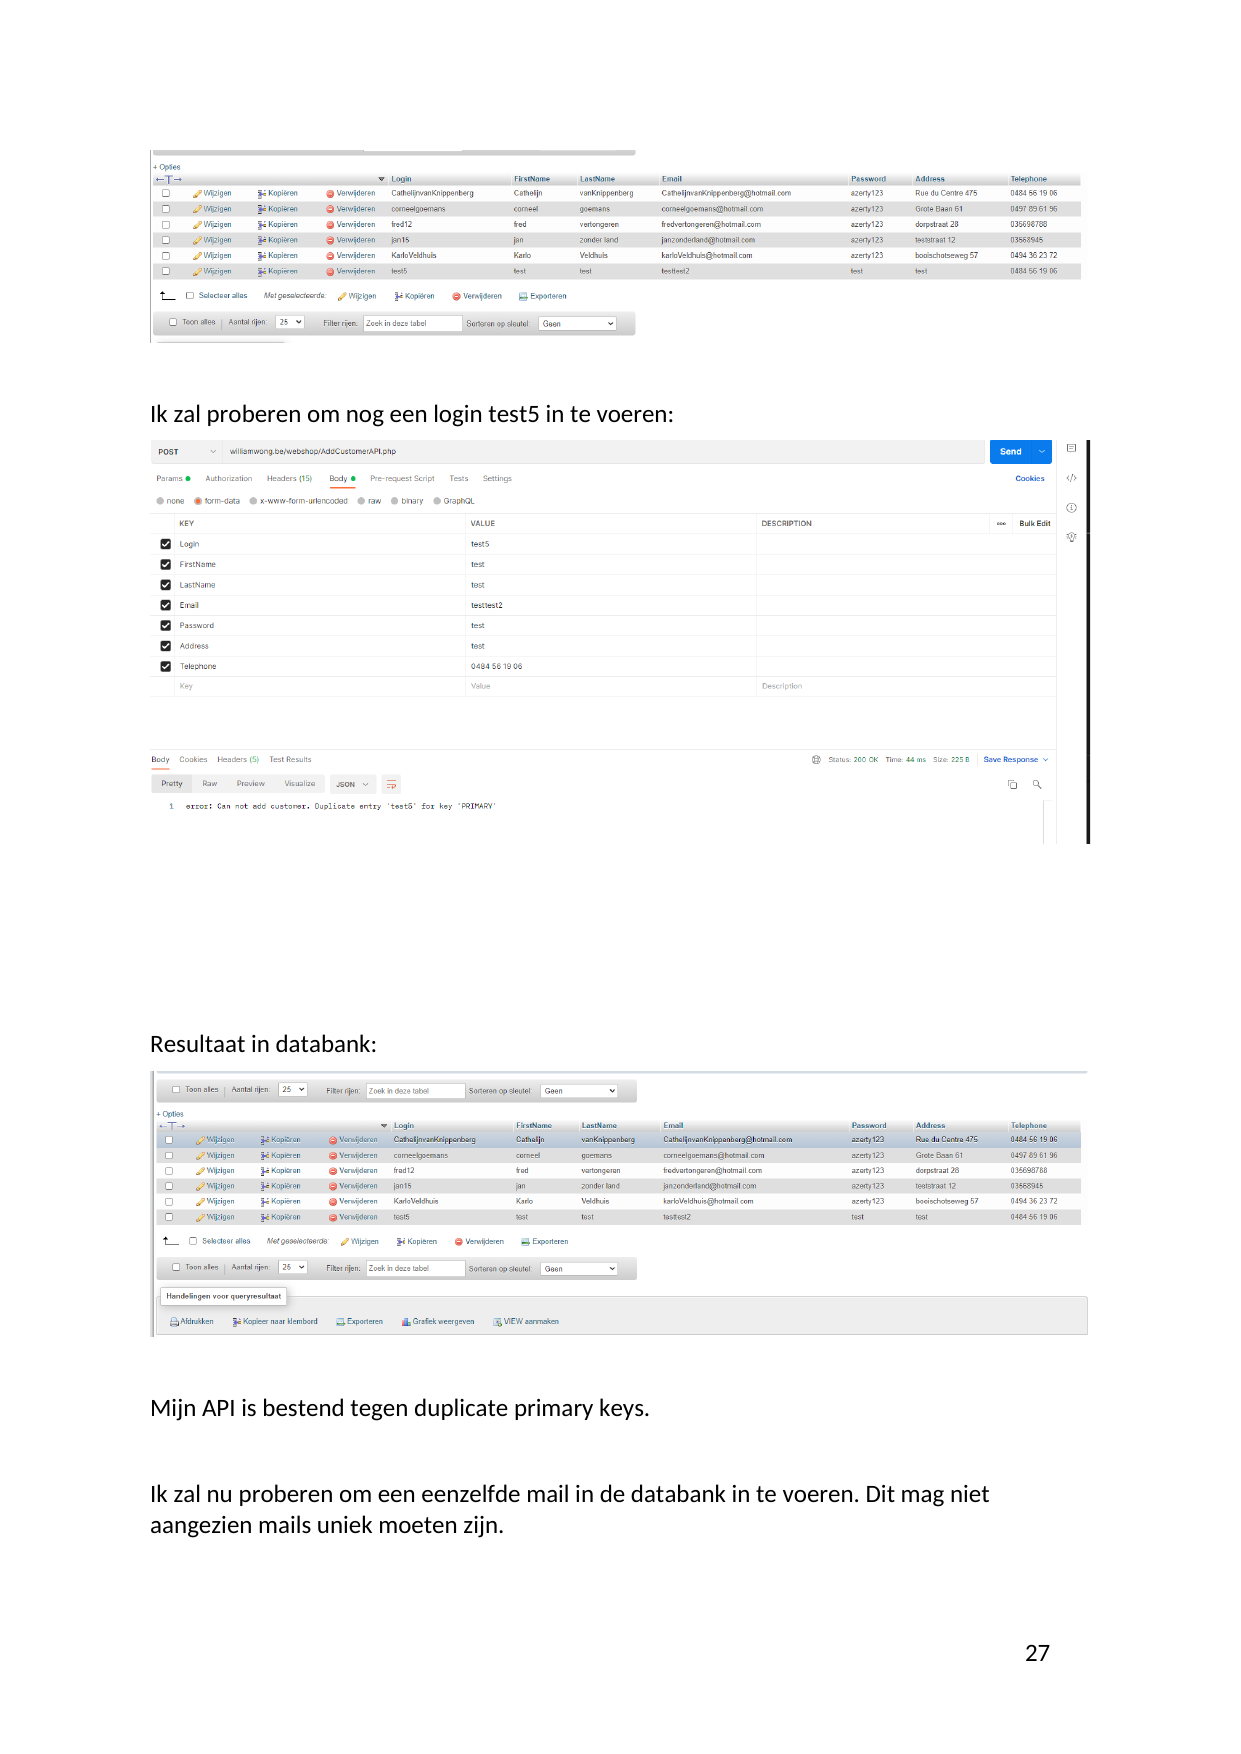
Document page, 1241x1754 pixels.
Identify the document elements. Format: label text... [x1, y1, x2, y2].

picture [150, 1071, 1091, 1337]
text Ik zal proberen om nog een login test5 in te voeren: [150, 398, 1090, 428]
picture [150, 440, 1091, 844]
text Resultaat in databank: [150, 1028, 1090, 1059]
text Ik zal nu proberen om een eenzelfde mail in de databank in te voeren. Dit mag niet aangezien mails uniek moeten zijn. [150, 1478, 1090, 1539]
picture [150, 150, 1091, 343]
text Mijn API is bestend tegen duplicate primary keys. [150, 1392, 1090, 1423]
